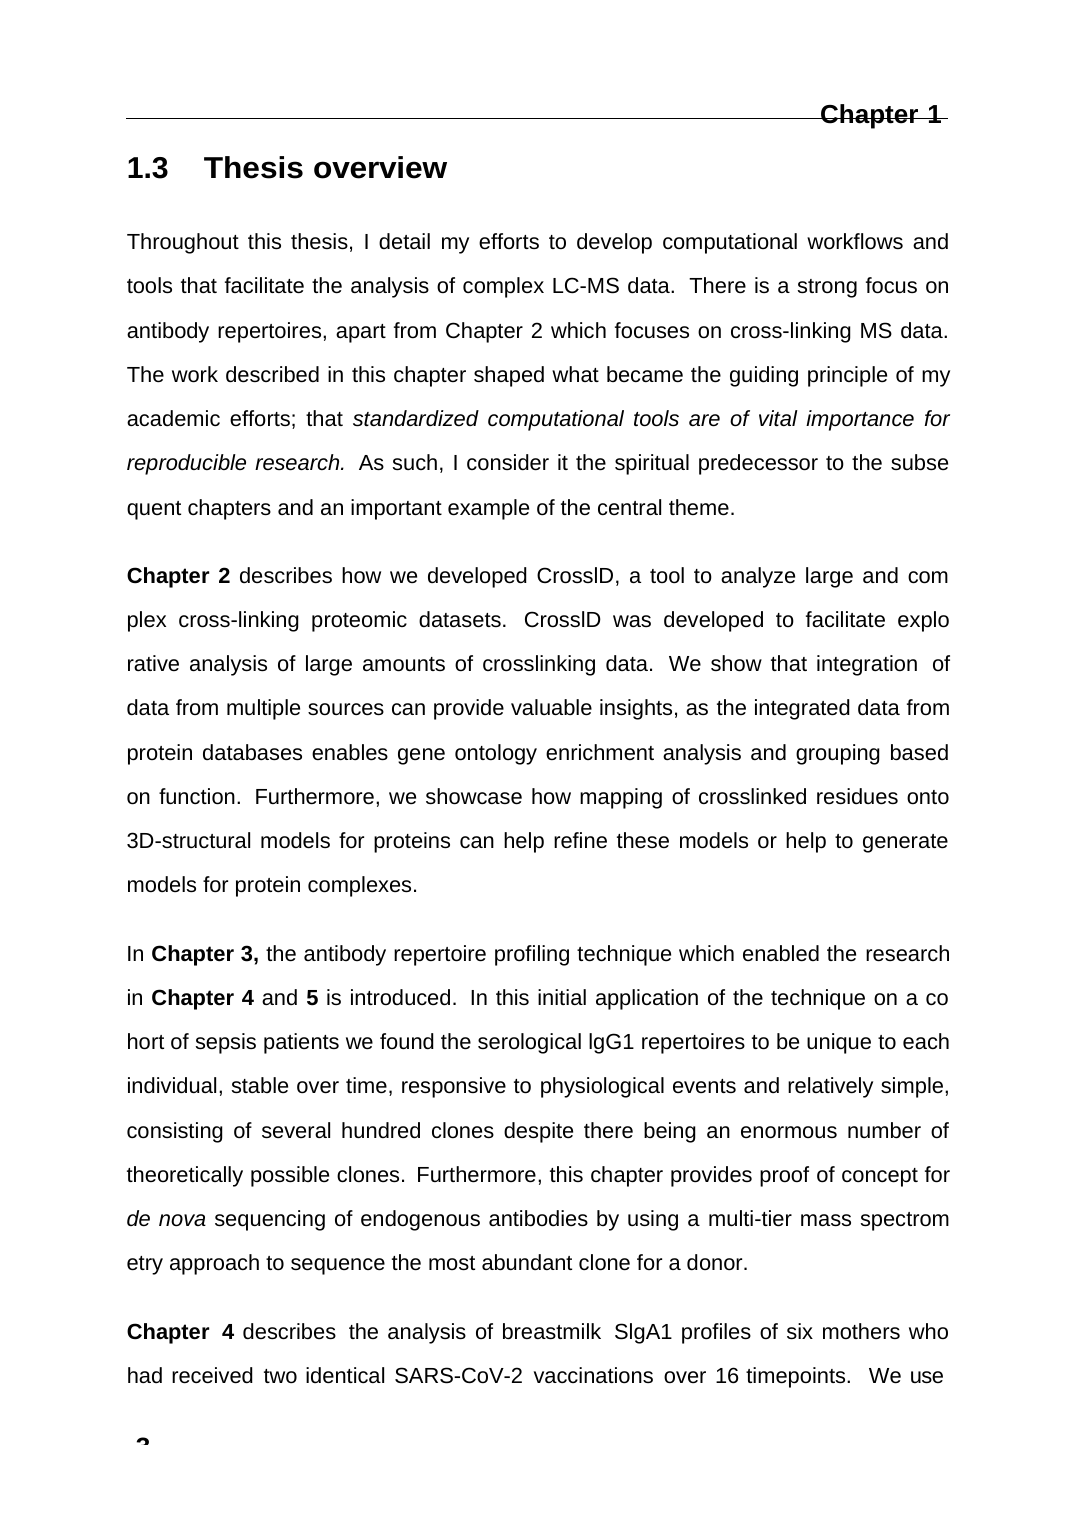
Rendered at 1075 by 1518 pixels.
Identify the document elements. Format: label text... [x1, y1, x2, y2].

subtitle Thesis overview [127, 150, 1075, 185]
text Chapter 4 describes the analysis of breastmilk SlgA1 profiles of six mothers who had received two identical SARS-CoV-2 vaccinations over 16 timepoints. We use [127, 1319, 950, 1388]
text Chapter 2 describes how we developed CrosslD, a tool to analyze large and com­ plex cross-linking proteomic datasets. CrosslD was developed to facilitate explo­ rative analysis of large amounts of crosslinking data. We show that integration of data from multiple sources can provide valuable insights, as the integrated data from protein databases enables gene ontology enrichment analysis and grouping based on function. Furthermore, we showcase how mapping of crosslinked residues onto 3D-structural models for proteins can help refine these models or help to generate models for protein complexes. [126, 562, 950, 898]
text In Chapter 3, the antibody repertoire profiling technique which enabled the research in Chapter 4 and 5 is introduced. In this initial application of the technique on a co­ hort of sepsis patients we found the serological lgG1 repertoires to be unique to each individual, stable over time, responsive to physiological events and relatively simple, consisting of several hundred clones despite there being an enormous number of theoretically possible clones. Furthermore, this chapter provides proof of concept for de nova sequencing of endogenous antibodies by using a multi-tier mass spectrom­ etry approach to sequence the most abundant clone for a donor. [126, 940, 950, 1276]
text Throughout this thesis, I detail my efforts to develop computational workflows and tools that facilitate the analysis of complex LC-MS data. There is a strong focus on antibody repertoires, apart from Chapter 2 which focuses on cross-linking MS data. The work described in this chapter shaped what became the guiding principle of my academic efforts; that standardized computational tools are of vital importance for reproducible research. As such, I consider it the spiritual predecessor to the subse­ quent chapters and an important example of the central theme. [127, 229, 950, 520]
